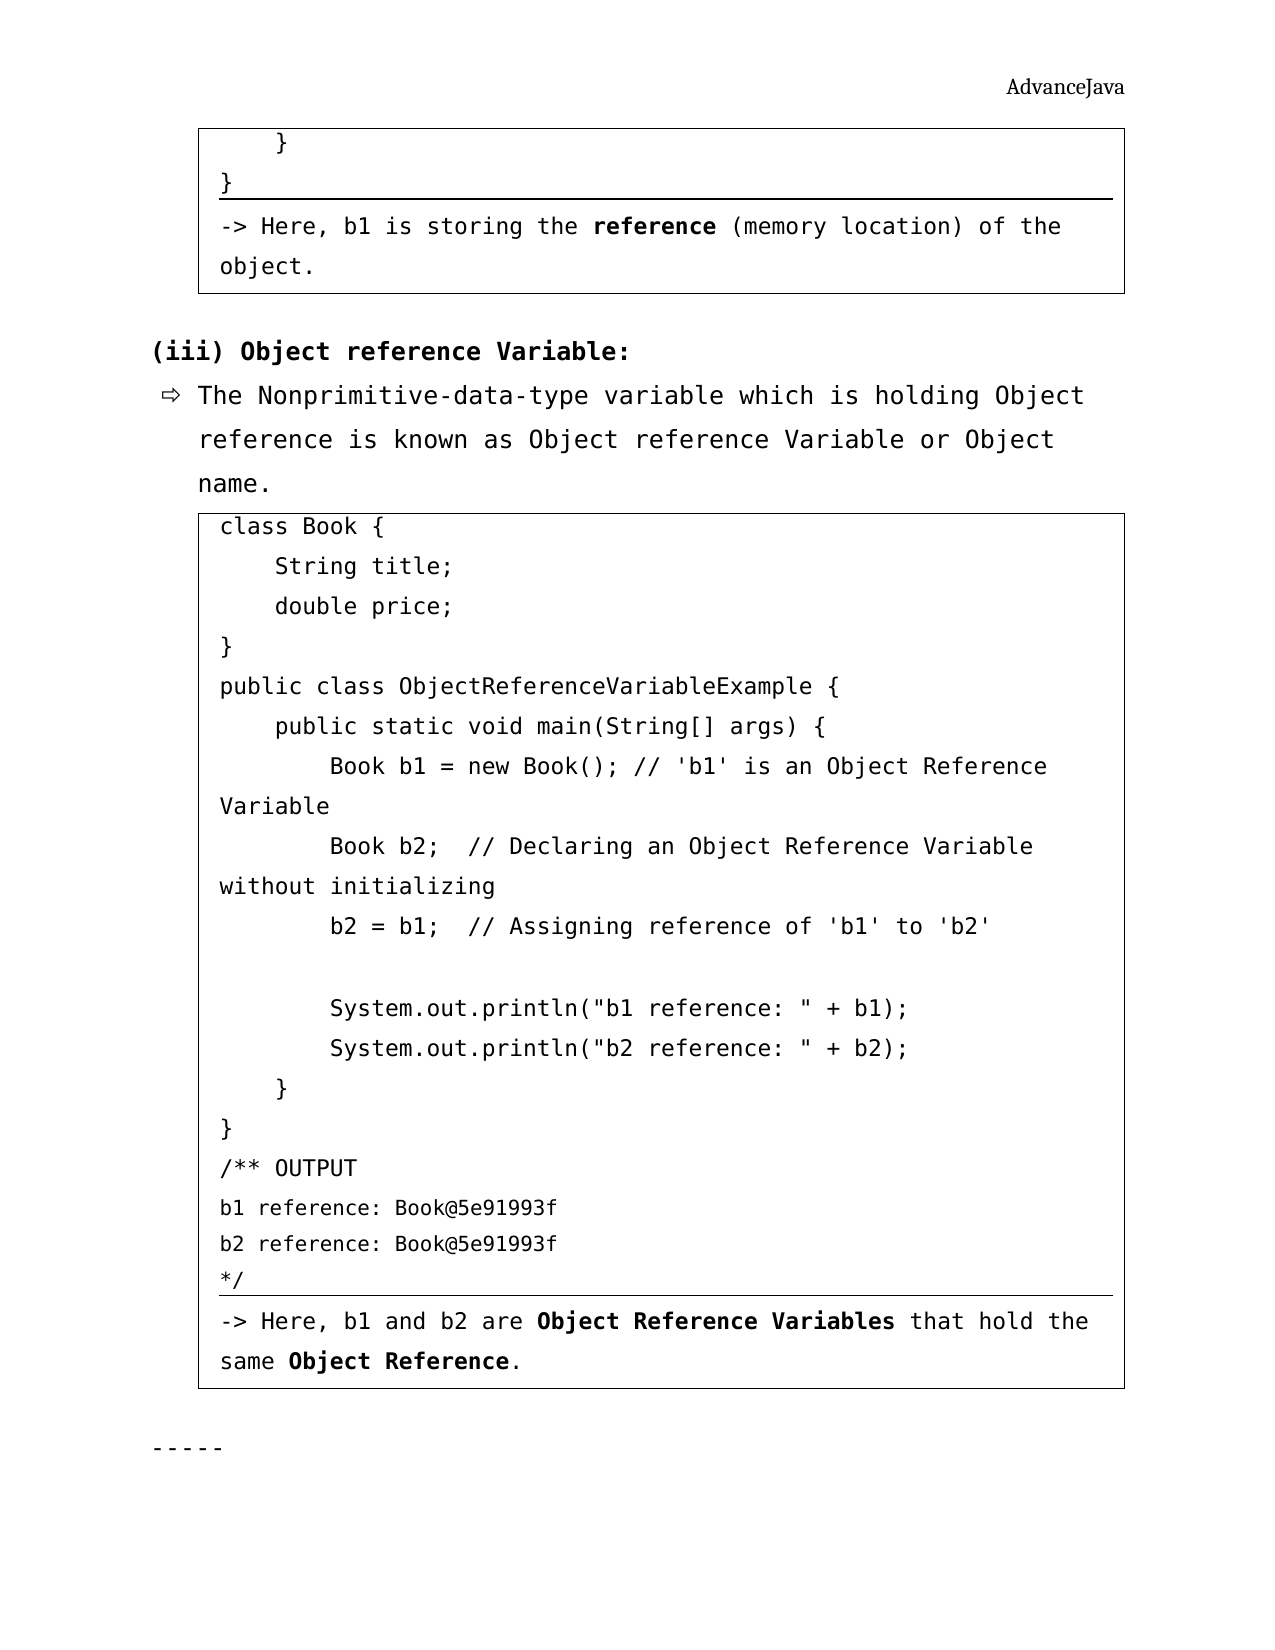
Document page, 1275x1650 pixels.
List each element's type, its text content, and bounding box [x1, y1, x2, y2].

text ----- [150, 1433, 1125, 1462]
table_header class Book { String title; double price; } public class ObjectReferenceVariableExample { public static void main(String[] args) { Book b1 = new Book(); // 'b1' is an Object Reference Variable Book b2; // Declaring an Object Reference Variable without initializing b2 = b1; // Assigning reference of 'b1' to 'b2' System.out.println("b1 reference: " + b1); System.out.println("b2 reference: " + b2); } } /** OUTPUT b1 reference: Book@5e91993f b2 reference: Book@5e91993f */ -> Here, b1 and b2 are Object Reference Variables that hold the same Object Reference. [199, 514, 1124, 1388]
text (iii) Object reference Variable: [150, 337, 1125, 367]
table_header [199, 129, 1124, 293]
list The Nonprimitive-data-type variable which is holding Object reference is known as Object reference Variable or Object name. [160, 381, 1125, 498]
